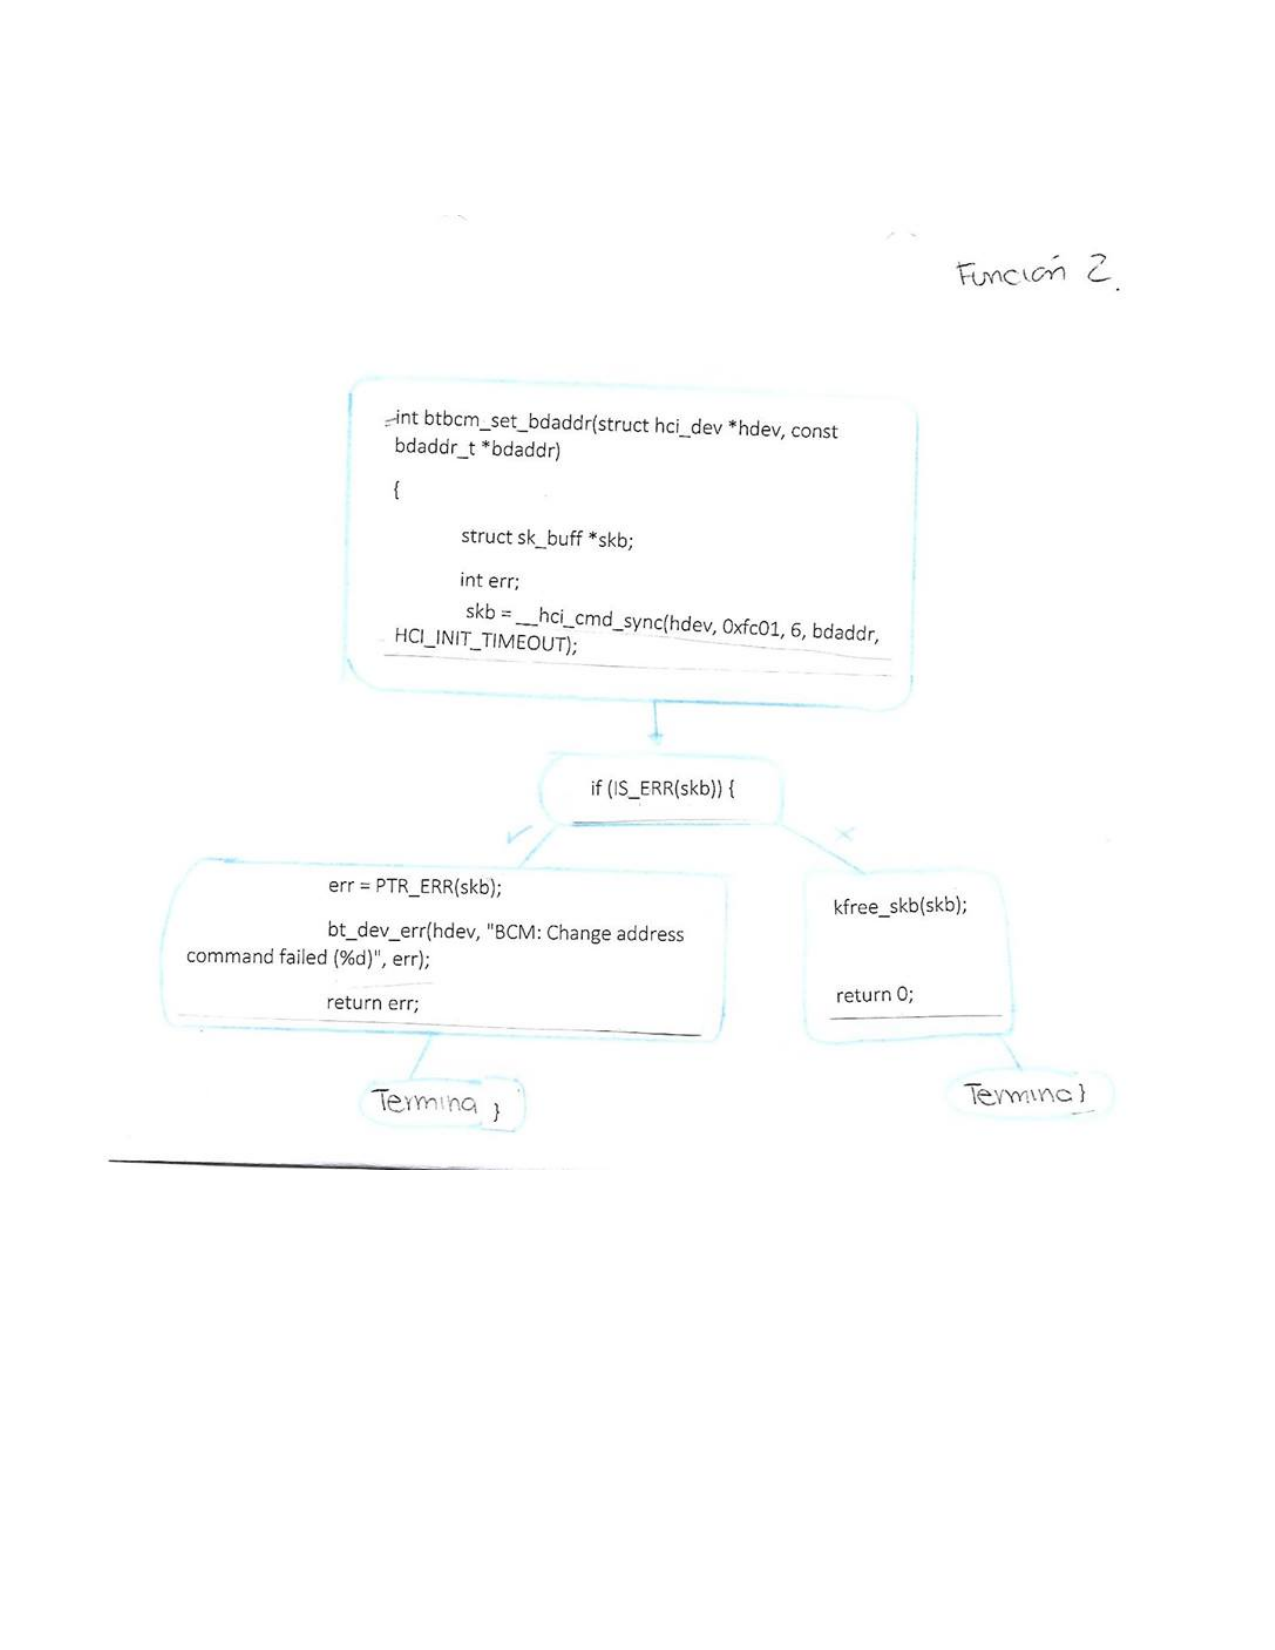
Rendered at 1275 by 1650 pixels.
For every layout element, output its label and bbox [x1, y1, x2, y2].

picture [75, 215, 1200, 1170]
